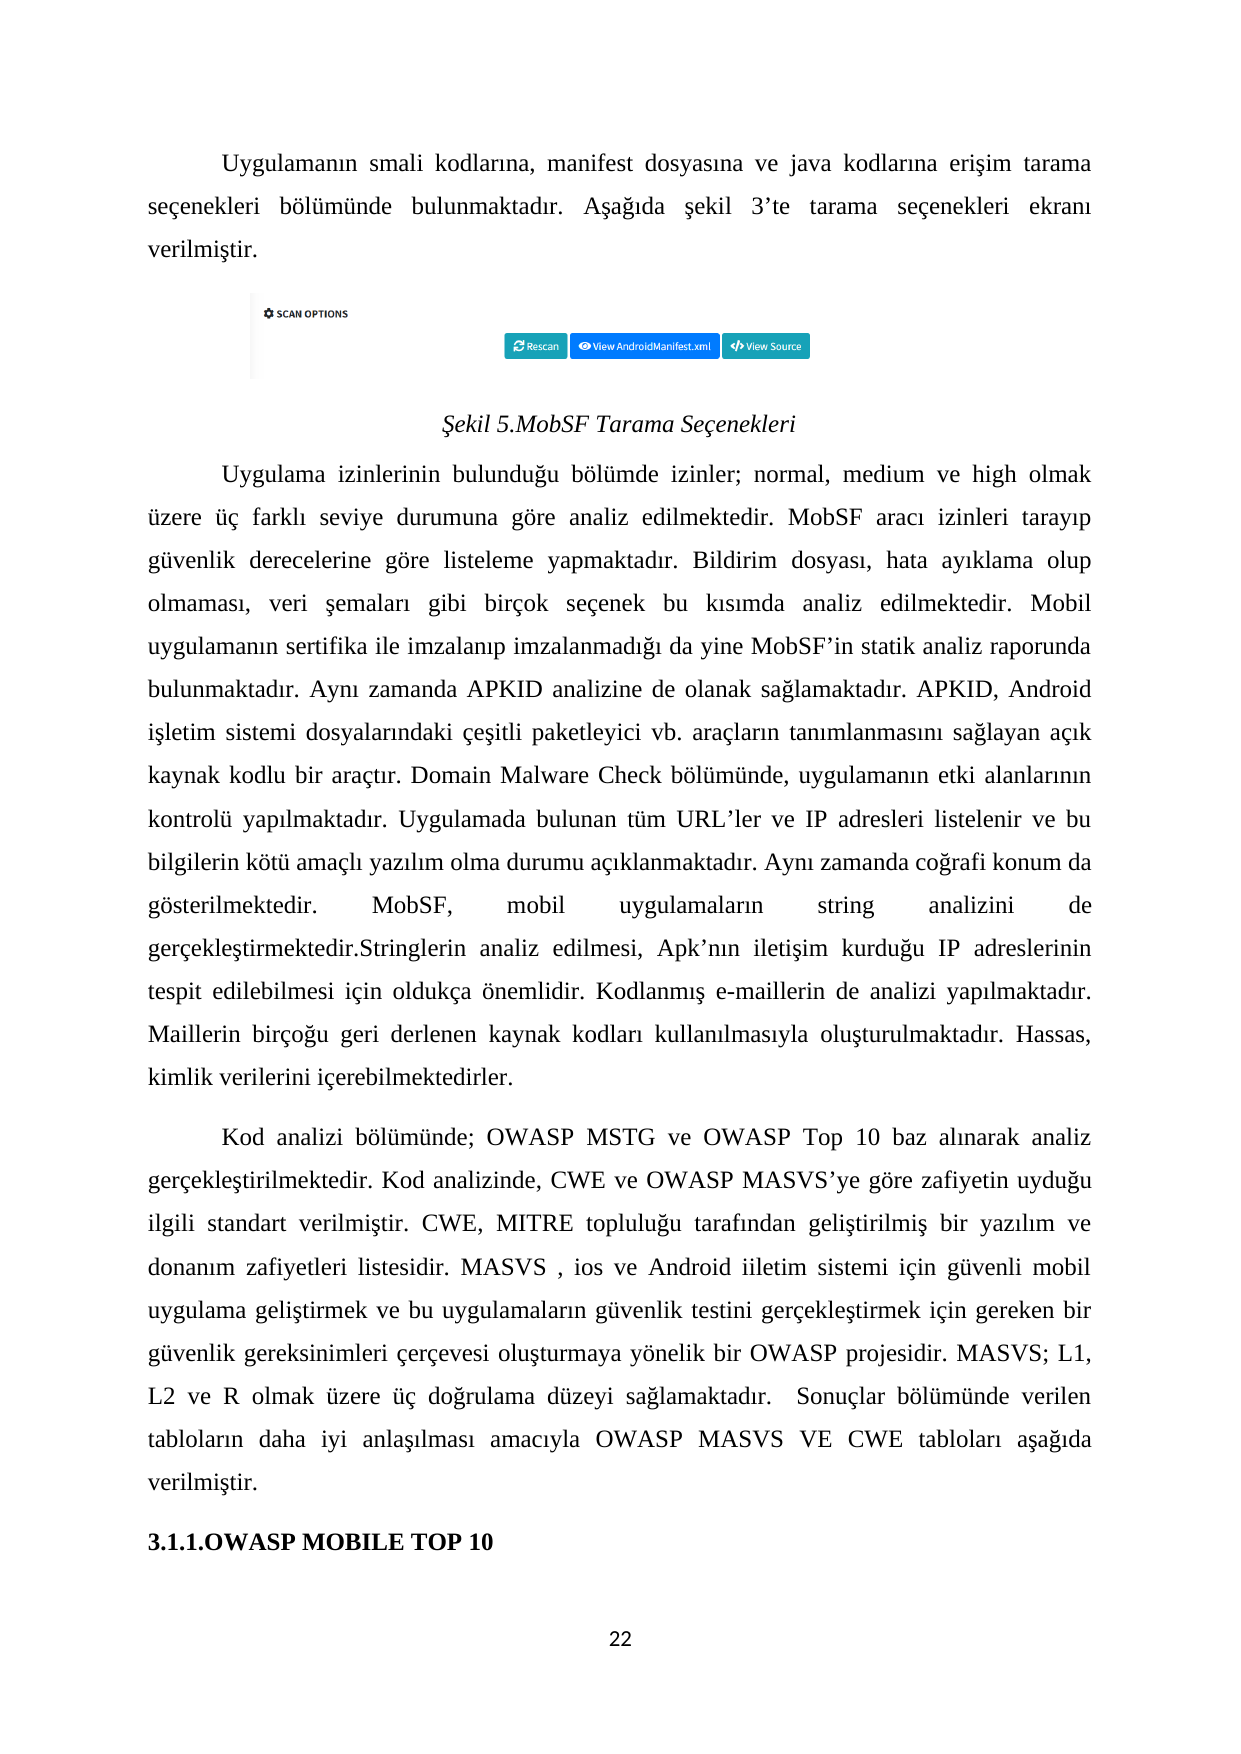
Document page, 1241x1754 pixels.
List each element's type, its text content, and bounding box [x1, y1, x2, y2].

subtitle 3.1.1.OWASP MOBILE TOP 10 [148, 1527, 1093, 1556]
picture [250, 293, 1064, 379]
text Kod analizi bölümünde; OWASP MSTG ve OWASP Top 10 baz alınarak analiz gerçekleştirilmektedir. Kod analizinde, CWE ve OWASP MASVS’ye göre zafiyetin uyduğu ilgili standart verilmiştir. CWE, MITRE topluluğu tarafından geliştirilmiş bir yazılım ve donanım zafiyetleri listesidir. MASVS , ios ve Android iiletim sistemi için güvenli mobil uygulama geliştirmek ve bu uygulamaların güvenlik testini gerçekleştirmek için gereken bir güvenlik gereksinimleri çerçevesi oluşturmaya yönelik bir OWASP projesidir. MASVS; L1, L2 ve R olmak üzere üç doğrulama düzeyi sağlamaktadır. Sonuçlar bölümünde verilen tabloların daha iyi anlaşılması amacıyla OWASP MASVS VE CWE tabloları aşağıda verilmiştir. [148, 1122, 1093, 1496]
text Şekil 5.MobSF Tarama Seçenekleri [148, 409, 1093, 438]
text Uygulama izinlerinin bulunduğu bölümde izinler; normal, medium ve high olmak üzere üç farklı seviye durumuna göre analiz edilmektedir. MobSF aracı izinleri tarayıp güvenlik derecelerine göre listeleme yapmaktadır. Bildirim dosyası, hata ayıklama olup olmaması, veri şemaları gibi birçok seçenek bu kısımda analiz edilmektedir. Mobil uygulamanın sertifika ile imzalanıp imzalanmadığı da yine MobSF’in statik analiz raporunda bulunmaktadır. Aynı zamanda APKID analizine de olanak sağlamaktadır. APKID, Android işletim sistemi dosyalarındaki çeşitli paketleyici vb. araçların tanımlanmasını sağlayan açık kaynak kodlu bir araçtır. Domain Malware Check bölümünde, uygulamanın etki alanlarının kontrolü yapılmaktadır. Uygulamada bulunan tüm URL’ler ve IP adresleri listelenir ve bu bilgilerin kötü amaçlı yazılım olma durumu açıklanmaktadır. Aynı zamanda coğrafi konum da gösterilmektedir. MobSF, mobil uygulamaların string analizini de gerçekleştirmektedir.Stringlerin analiz edilmesi, Apk’nın iletişim kurduğu IP adreslerinin tespit edilebilmesi için oldukça önemlidir. Kodlanmış e-maillerin de analizi yapılmaktadır. Maillerin birçoğu geri derlenen kaynak kodları kullanılmasıyla oluşturulmaktadır. Hassas, kimlik verilerini içerebilmektedirler. [148, 459, 1093, 1091]
text Uygulamanın smali kodlarına, manifest dosyasına ve java kodlarına erişim tarama seçenekleri bölümünde bulunmaktadır. Aşağıda şekil 3’te tarama seçenekleri ekranı verilmiştir. [148, 148, 1093, 263]
